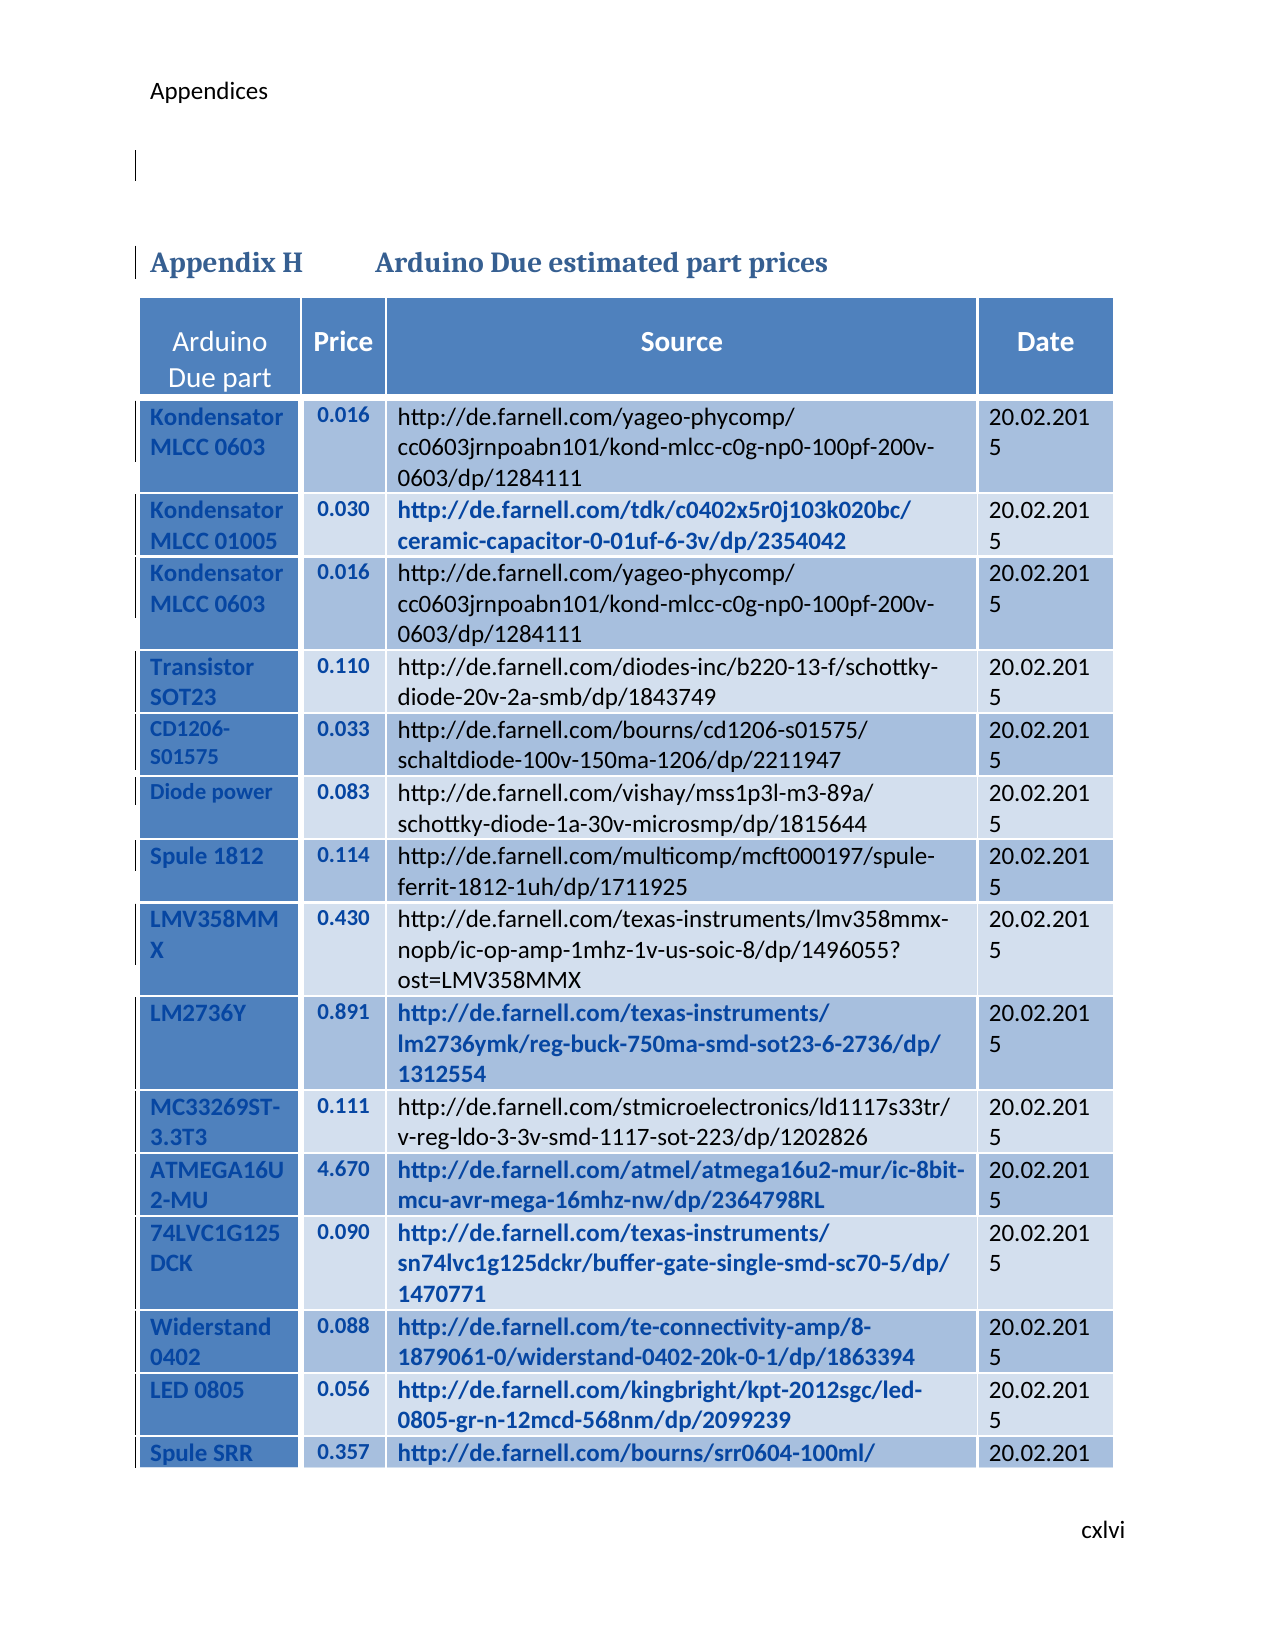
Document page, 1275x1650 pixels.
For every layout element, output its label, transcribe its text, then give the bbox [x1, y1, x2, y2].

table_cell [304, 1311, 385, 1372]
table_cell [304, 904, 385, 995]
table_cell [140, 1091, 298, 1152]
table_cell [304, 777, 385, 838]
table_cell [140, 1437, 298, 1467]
list Arduino Due estimated part prices [150, 246, 1125, 279]
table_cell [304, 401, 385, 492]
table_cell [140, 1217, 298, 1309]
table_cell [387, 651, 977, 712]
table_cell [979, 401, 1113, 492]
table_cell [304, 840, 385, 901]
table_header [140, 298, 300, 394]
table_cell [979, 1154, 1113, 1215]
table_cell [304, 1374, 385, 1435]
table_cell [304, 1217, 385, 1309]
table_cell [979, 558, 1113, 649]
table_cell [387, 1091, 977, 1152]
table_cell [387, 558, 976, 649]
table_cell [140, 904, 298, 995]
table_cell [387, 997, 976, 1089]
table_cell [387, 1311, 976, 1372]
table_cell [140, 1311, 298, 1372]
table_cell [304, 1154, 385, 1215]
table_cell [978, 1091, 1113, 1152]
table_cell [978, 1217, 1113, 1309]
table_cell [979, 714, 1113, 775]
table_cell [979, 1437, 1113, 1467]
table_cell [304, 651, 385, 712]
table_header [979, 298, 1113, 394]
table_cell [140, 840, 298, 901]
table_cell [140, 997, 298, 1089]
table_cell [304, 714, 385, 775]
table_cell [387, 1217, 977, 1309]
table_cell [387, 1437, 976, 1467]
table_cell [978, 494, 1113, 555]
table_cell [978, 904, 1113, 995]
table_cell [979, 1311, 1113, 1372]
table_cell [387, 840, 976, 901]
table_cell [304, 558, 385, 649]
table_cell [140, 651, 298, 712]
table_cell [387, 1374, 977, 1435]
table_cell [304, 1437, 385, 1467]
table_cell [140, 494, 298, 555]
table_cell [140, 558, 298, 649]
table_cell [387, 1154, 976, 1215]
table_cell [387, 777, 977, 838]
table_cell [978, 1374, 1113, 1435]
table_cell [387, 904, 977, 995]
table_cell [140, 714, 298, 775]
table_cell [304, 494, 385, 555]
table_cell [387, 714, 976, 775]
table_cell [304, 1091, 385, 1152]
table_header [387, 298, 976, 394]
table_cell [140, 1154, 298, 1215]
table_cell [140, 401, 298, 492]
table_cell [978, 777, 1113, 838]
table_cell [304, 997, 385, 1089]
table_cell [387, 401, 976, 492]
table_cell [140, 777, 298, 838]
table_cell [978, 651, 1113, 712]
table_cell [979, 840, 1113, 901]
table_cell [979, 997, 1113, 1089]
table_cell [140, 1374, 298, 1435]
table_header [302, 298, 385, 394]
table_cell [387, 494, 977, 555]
